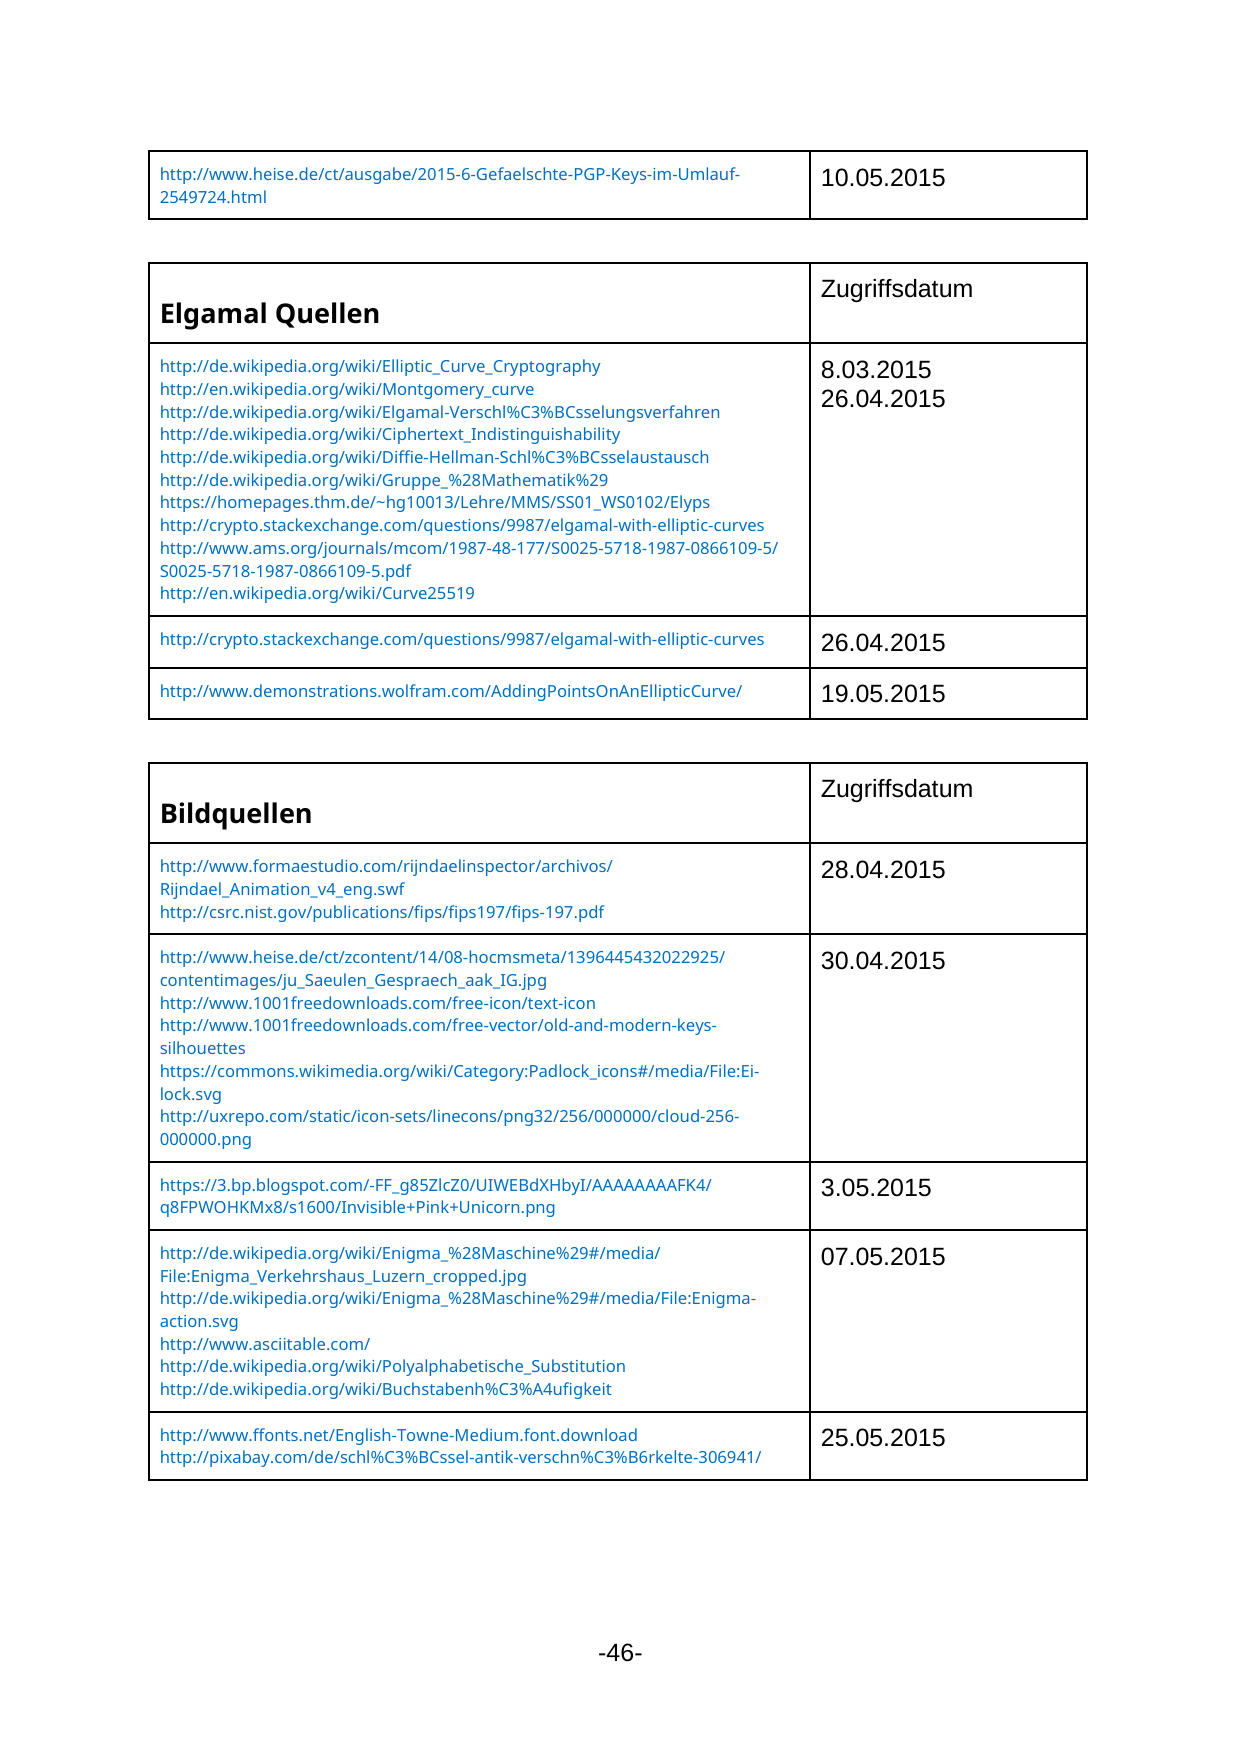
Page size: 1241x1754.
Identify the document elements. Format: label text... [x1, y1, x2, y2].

table_cell 28.04.2015 [811, 844, 1086, 933]
table_cell https://3.bp.blogspot.com/-FF_g85ZlcZ0/UIWEBdXHbyI/AAAAAAAAFK4/q8FPWOHKMx8/s1600/Invisible+Pink+Unicorn.png [150, 1163, 809, 1229]
table_cell 3.05.2015 [811, 1163, 1086, 1229]
table_cell 30.04.2015 [811, 935, 1086, 1161]
table_cell http://de.wikipedia.org/wiki/Enigma_%28Maschine%29#/media/File:Enigma_Verkehrshaus_Luzern_cropped.jpg http://de.wikipedia.org/wiki/Enigma_%28Maschine%29#/media/File:Enigma-action.svg http://www.asciitable.com/ http://de.wikipedia.org/wiki/Polyalphabetische_Substitution http://de.wikipedia.org/wiki/Buchstabenh%C3%A4ufigkeit [150, 1231, 809, 1411]
table_cell http://www.demonstrations.wolfram.com/AddingPointsOnAnEllipticCurve/ [150, 669, 809, 718]
table_cell 10.05.2015 [811, 152, 1086, 218]
table_cell http://www.formaestudio.com/rijndaelinspector/archivos/Rijndael_Animation_v4_eng.swf http://csrc.nist.gov/publications/fips/fips197/fips-197.pdf [150, 844, 809, 933]
table_header Zugriffsdatum [811, 264, 1086, 342]
table_cell 07.05.2015 [811, 1231, 1086, 1411]
table_cell 25.05.2015 [811, 1413, 1086, 1479]
table_header Elgamal Quellen [150, 264, 809, 342]
table_cell http://www.heise.de/ct/ausgabe/2015-6-Gefaelschte-PGP-Keys-im-Umlauf-2549724.html [150, 152, 809, 218]
table_cell http://www.heise.de/ct/zcontent/14/08-hocmsmeta/1396445432022925/contentimages/ju_Saeulen_Gespraech_aak_IG.jpg http://www.1001freedownloads.com/free-icon/text-icon http://www.1001freedownloads.com/free-vector/old-and-modern-keys-silhouettes https://commons.wikimedia.org/wiki/Category:Padlock_icons#/media/File:Ei-lock.svg http://uxrepo.com/static/icon-sets/linecons/png32/256/000000/cloud-256-000000.png [150, 935, 809, 1161]
table_cell 26.04.2015 [811, 617, 1086, 667]
table_cell 8.03.2015 26.04.2015 [811, 344, 1086, 615]
table_cell http://www.ffonts.net/English-Towne-Medium.font.download http://pixabay.com/de/schl%C3%BCssel-antik-verschn%C3%B6rkelte-306941/ [150, 1413, 809, 1479]
table_header Zugriffsdatum [811, 764, 1086, 842]
table_cell http://crypto.stackexchange.com/questions/9987/elgamal-with-elliptic-curves [150, 617, 809, 667]
table_cell http://de.wikipedia.org/wiki/Elliptic_Curve_Cryptography http://en.wikipedia.org/wiki/Montgomery_curve http://de.wikipedia.org/wiki/Elgamal-Verschl%C3%BCsselungsverfahren http://de.wikipedia.org/wiki/Ciphertext_Indistinguishability http://de.wikipedia.org/wiki/Diffie-Hellman-Schl%C3%BCsselaustausch http://de.wikipedia.org/wiki/Gruppe_%28Mathematik%29 https://homepages.thm.de/~hg10013/Lehre/MMS/SS01_WS0102/Elyps http://crypto.stackexchange.com/questions/9987/elgamal-with-elliptic-curves http://www.ams.org/journals/mcom/1987-48-177/S0025-5718-1987-0866109-5/S0025-5718-1987-0866109-5.pdf http://en.wikipedia.org/wiki/Curve25519 [150, 344, 809, 615]
table_cell 19.05.2015 [811, 669, 1086, 718]
table_header Bildquellen [150, 764, 809, 842]
